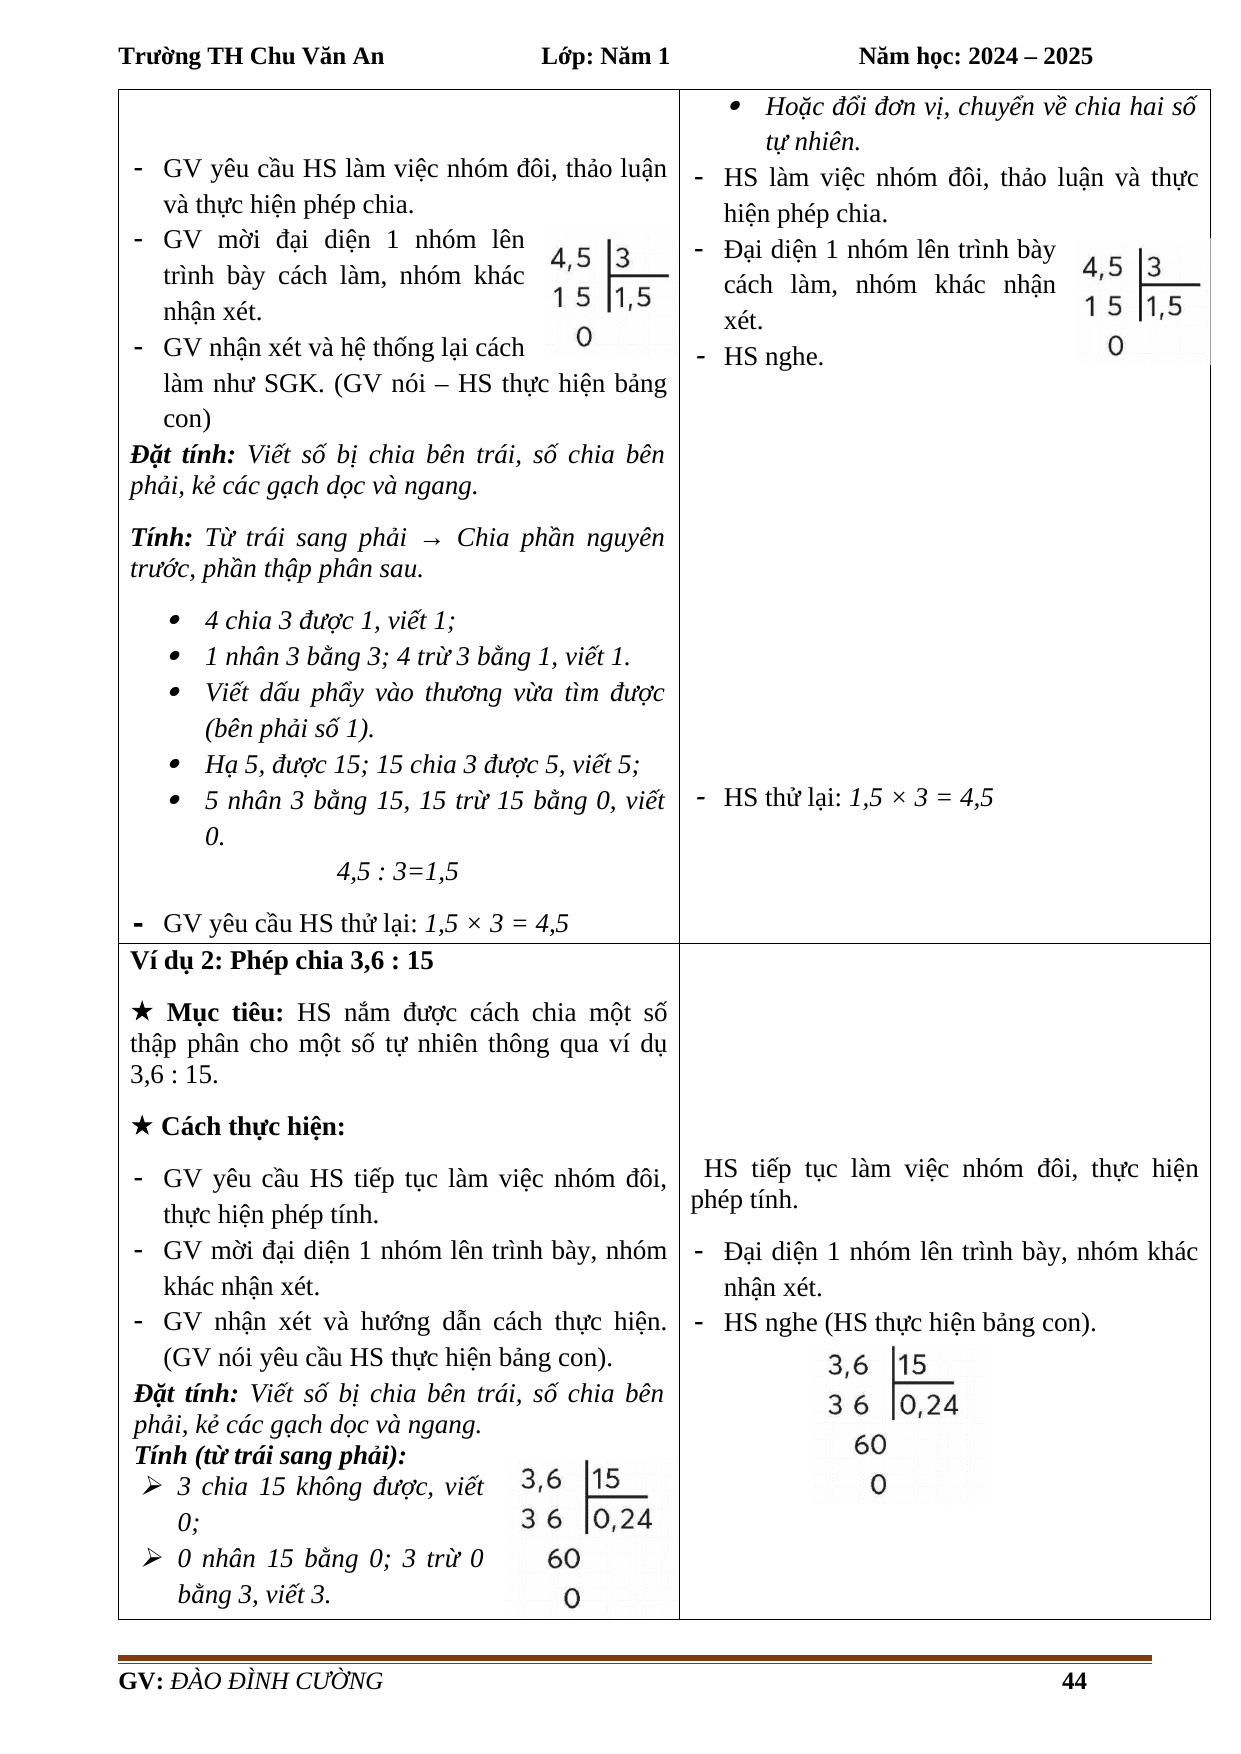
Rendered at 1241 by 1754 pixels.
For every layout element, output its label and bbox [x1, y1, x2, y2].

table_cell [119, 944, 679, 1619]
table_cell [680, 90, 1210, 943]
picture [812, 1344, 986, 1505]
picture [543, 229, 679, 356]
picture [1075, 238, 1211, 365]
table_cell [119, 90, 679, 943]
picture [505, 1458, 679, 1619]
table_cell [680, 944, 1210, 1619]
